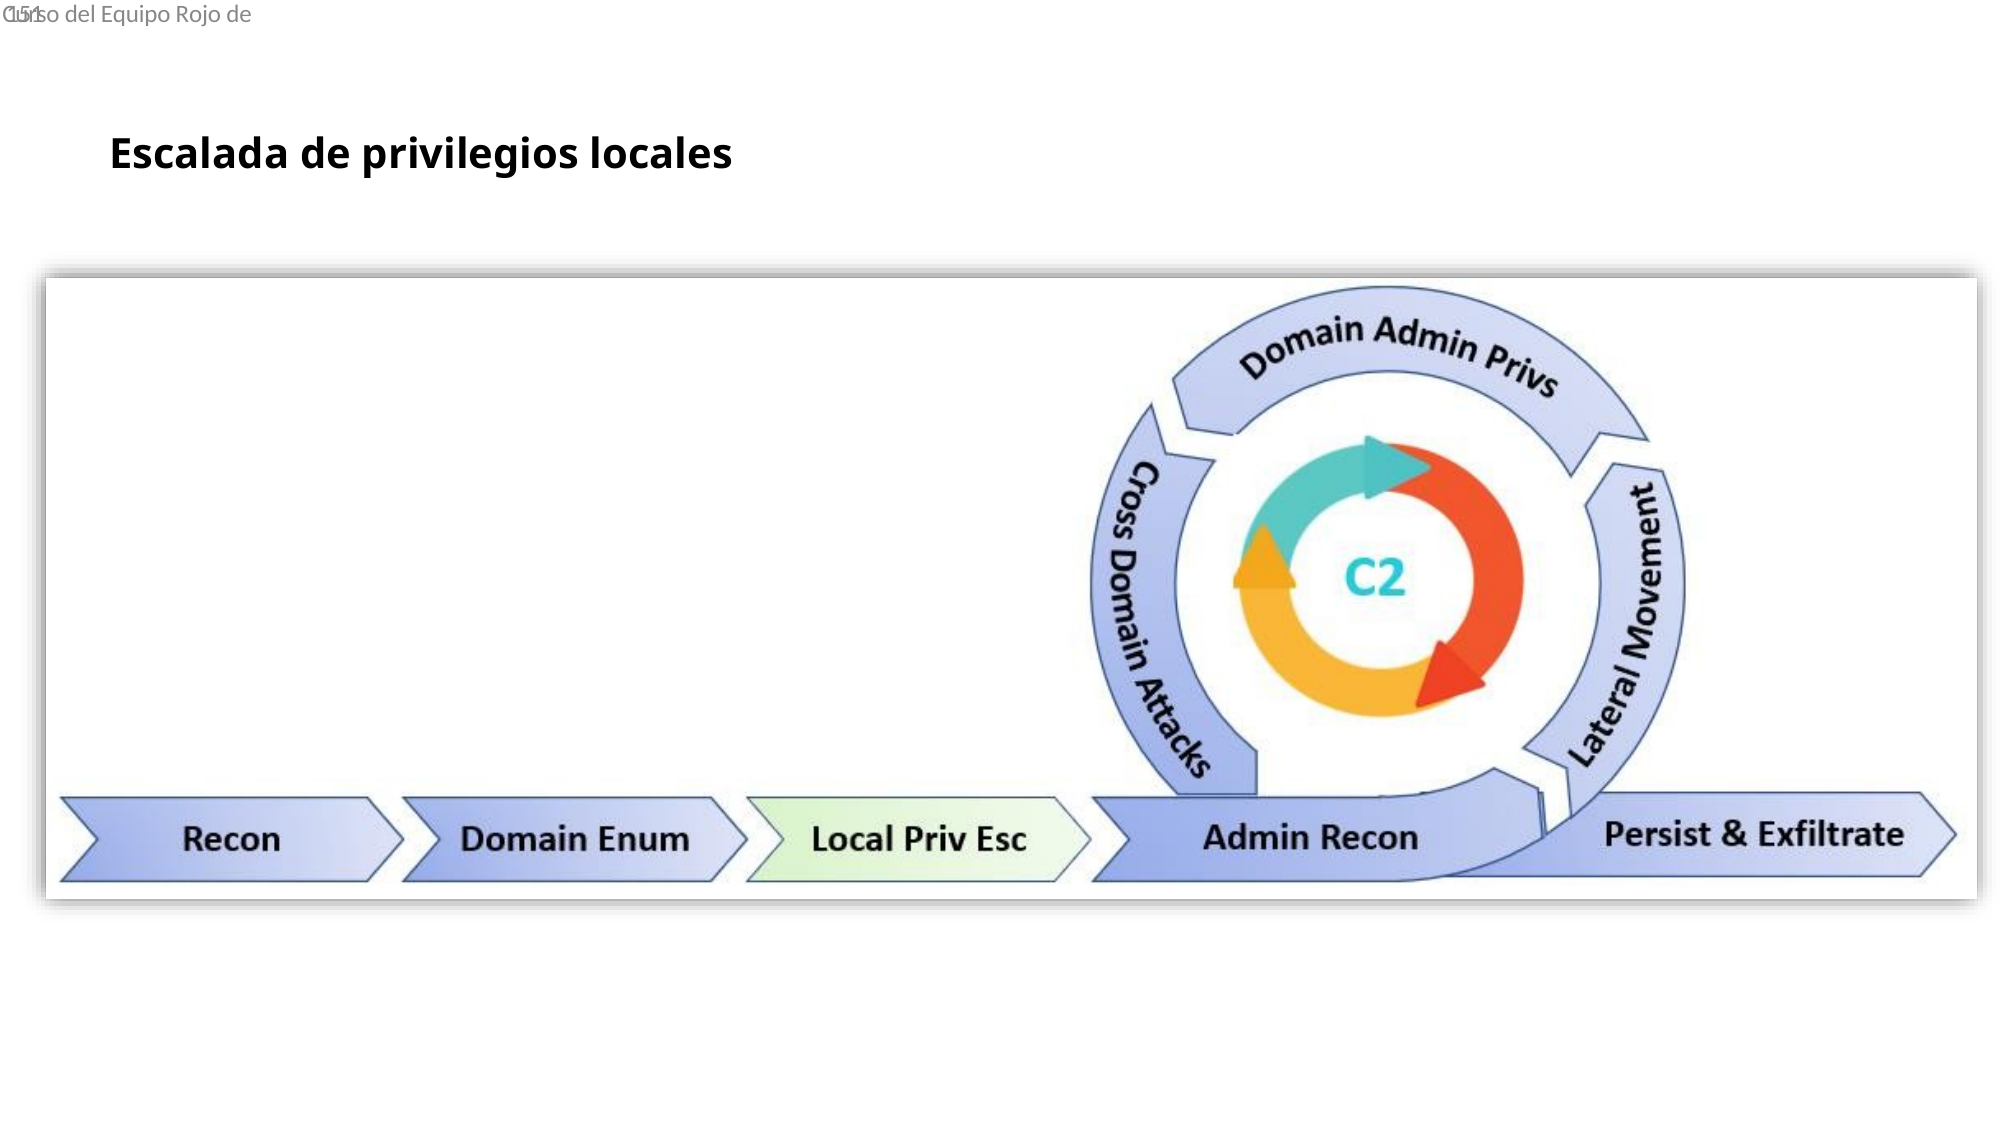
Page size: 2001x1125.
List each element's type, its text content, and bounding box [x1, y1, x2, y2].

picture [19, 251, 2000, 924]
subtitle Escalada de privilegios locales [109, 114, 2000, 182]
